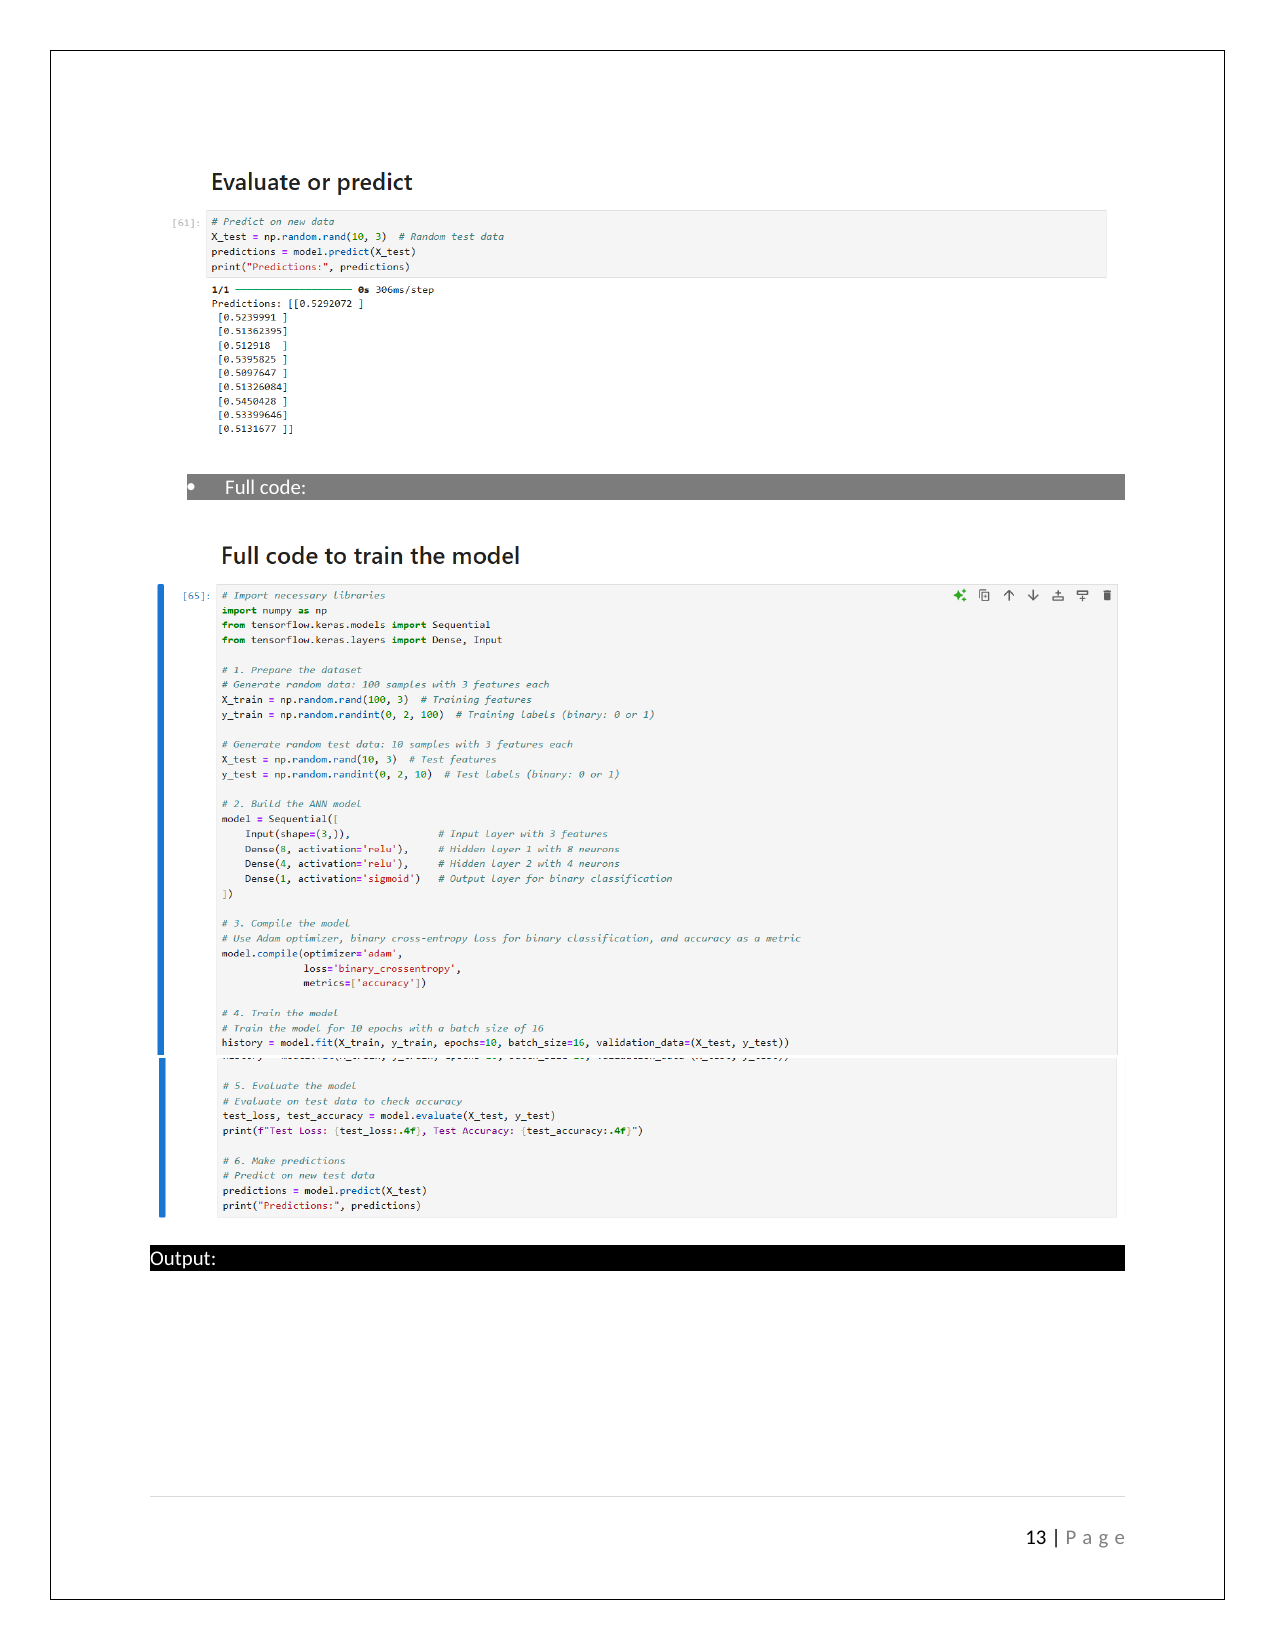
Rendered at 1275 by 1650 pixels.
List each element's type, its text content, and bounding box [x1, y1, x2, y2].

picture [150, 1058, 1125, 1221]
picture [150, 150, 1114, 450]
text Output: [150, 1245, 1125, 1271]
picture [150, 524, 1125, 1055]
list Full code: [187, 474, 1125, 500]
